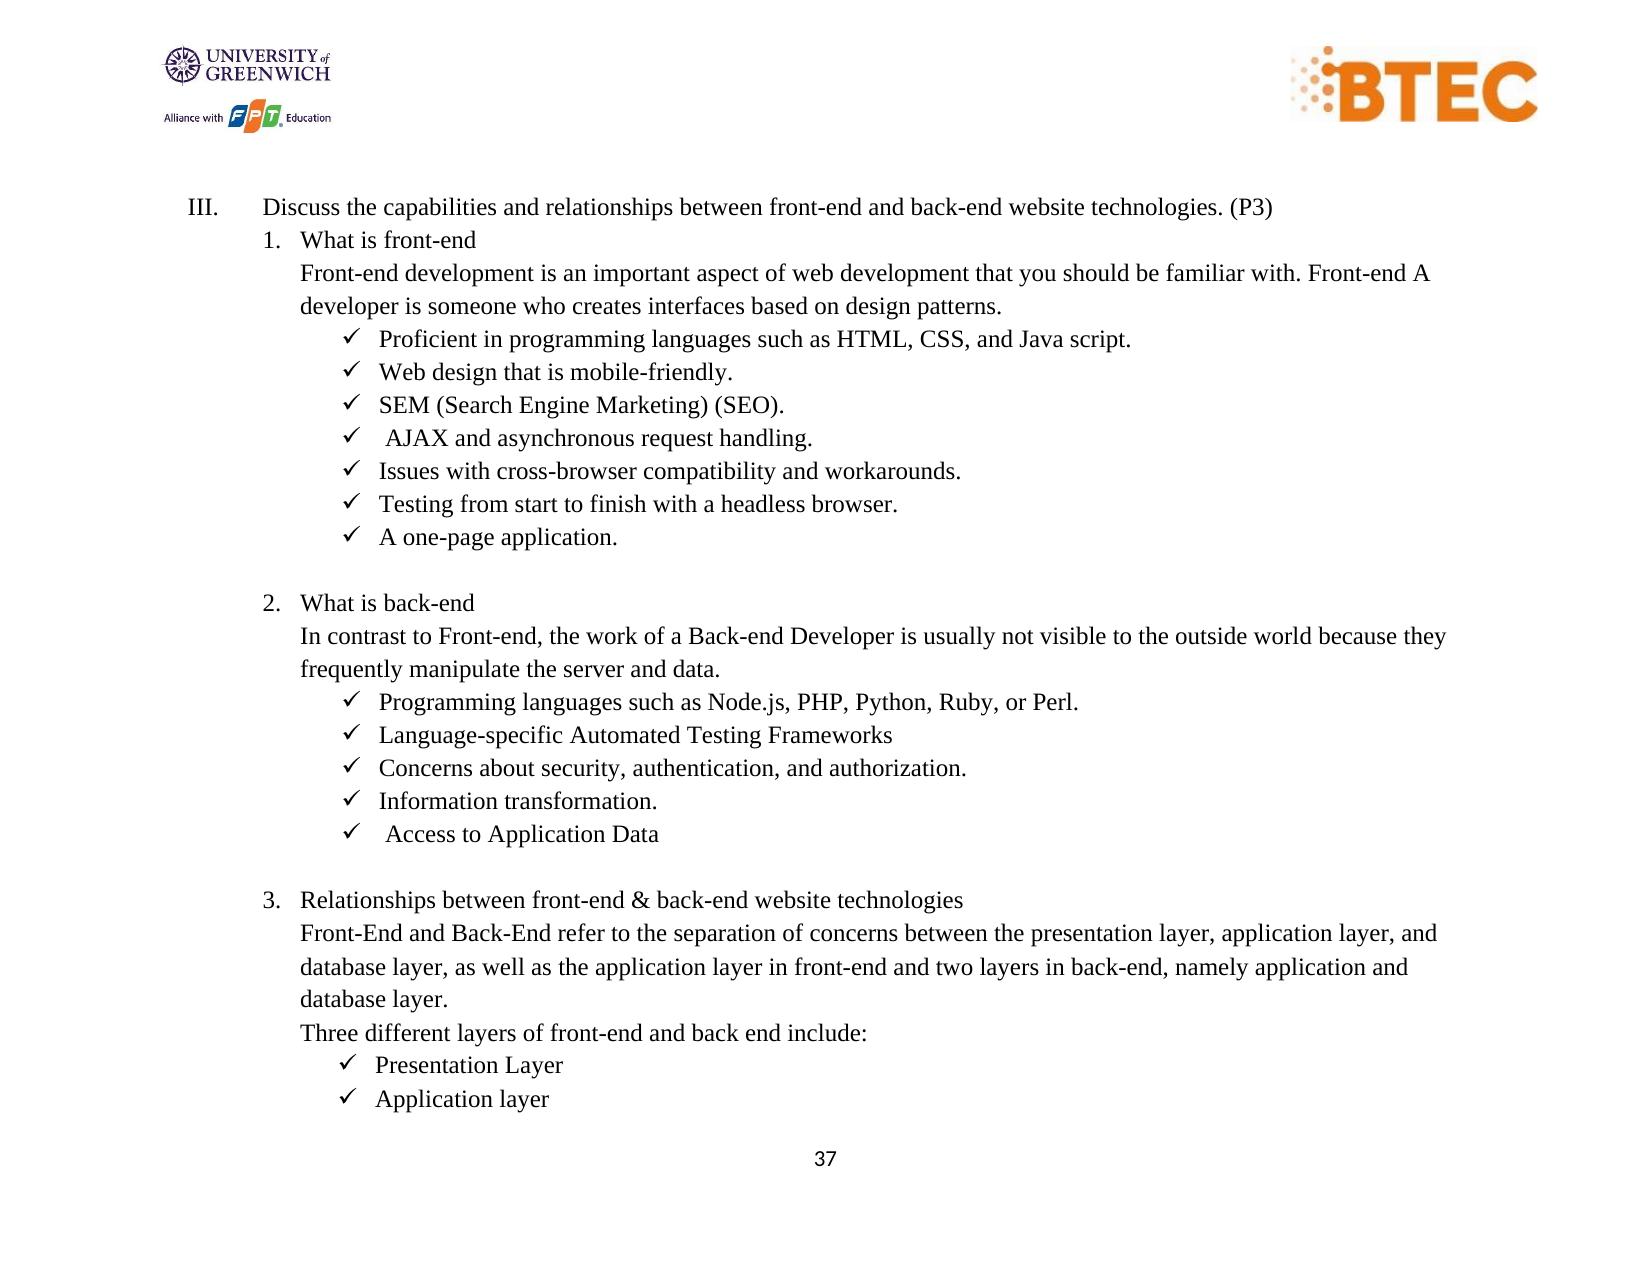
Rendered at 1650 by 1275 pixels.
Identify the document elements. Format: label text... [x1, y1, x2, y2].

list Front-End and Back-End refer to the separation of concerns between the presentation layer, application layer, and database layer, as well as the application layer in front-end and two layers in back-end, namely application and database layer. [300, 918, 1500, 1013]
list What is back-end [262, 588, 1500, 617]
list Relationships between front-end & back-end website technologies [262, 886, 1500, 914]
list Access to Application Data [341, 819, 1500, 848]
list Concerns about security, authentication, and authorization. [341, 753, 1500, 782]
picture [1290, 46, 1538, 122]
list A one-page application. [341, 522, 1500, 551]
list In contrast to Front-end, the work of a Back-end Developer is usually not visible to the outside world because they frequently manipulate the server and data. [300, 621, 1500, 683]
list Presentation Layer [337, 1051, 1500, 1079]
list What is front-end [262, 225, 1500, 254]
list SEM (Search Engine Marketing) (SEO). [341, 390, 1500, 419]
list Programming languages such as Node.js, PHP, Python, Ruby, or Perl. [341, 687, 1500, 716]
list Discuss the capabilities and relationships between front-end and back-end website technologies. (P3) [187, 192, 1500, 221]
list Information transformation. [341, 786, 1500, 815]
list Language-specific Automated Testing Frameworks [341, 720, 1500, 749]
list Front-end development is an important aspect of web development that you should be familiar with. Front-end A developer is someone who creates interfaces based on design patterns. [300, 258, 1500, 320]
list Application layer [337, 1084, 1500, 1112]
list AJAX and asynchronous request handling. [341, 423, 1500, 452]
list Web design that is mobile-friendly. [341, 357, 1500, 386]
picture [150, 32, 343, 144]
list Testing from start to finish with a headless browser. [341, 489, 1500, 518]
list Issues with cross-browser compatibility and workarounds. [341, 456, 1500, 485]
list Three different layers of front-end and back end include: [300, 1018, 1500, 1046]
list Proficient in programming languages such as HTML, CSS, and Java script. [341, 324, 1500, 353]
